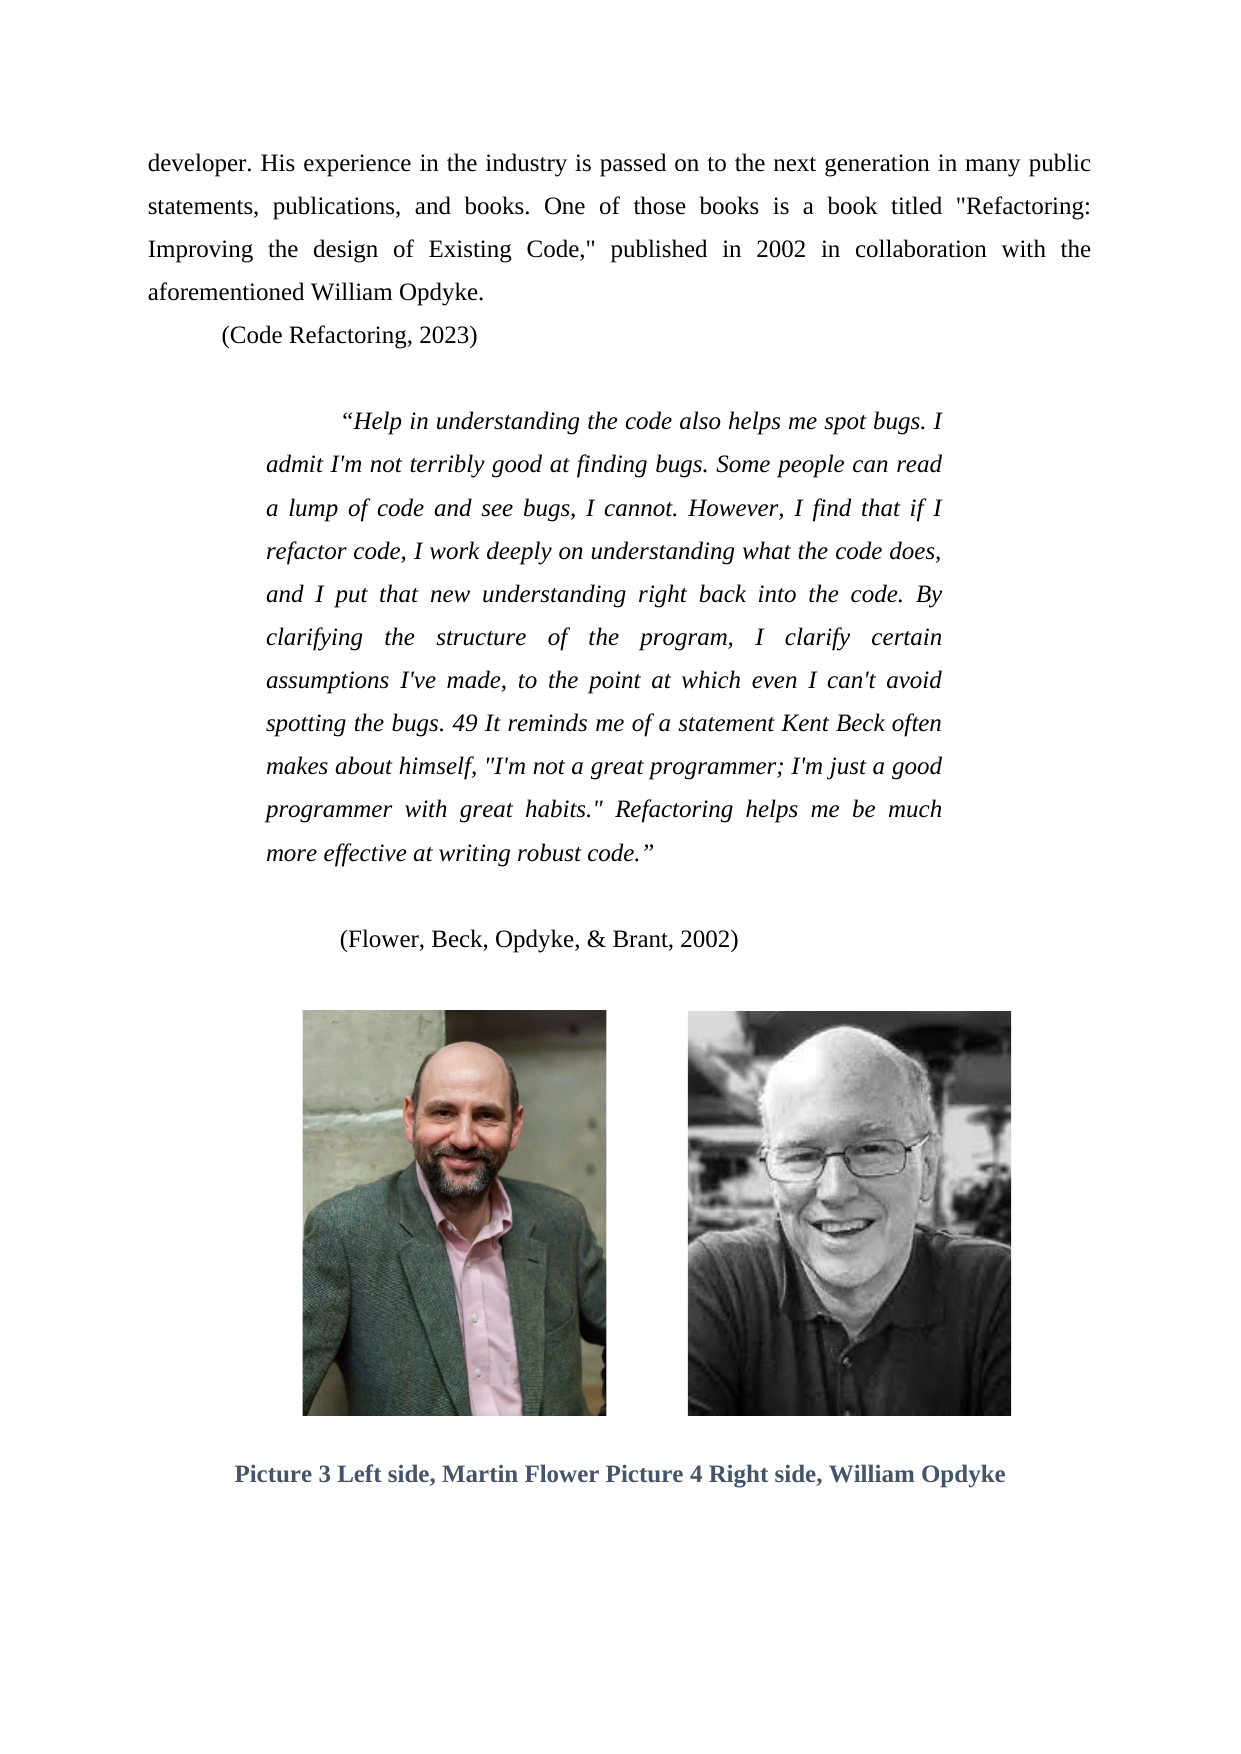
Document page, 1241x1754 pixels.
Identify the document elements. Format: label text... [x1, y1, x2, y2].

picture [302, 1010, 607, 1416]
text “Help in understanding the code also helps me spot bugs. I admit I'm not terribly good at finding bugs. Some people can read a lump of code and see bugs, I cannot. However, I find that if I refactor code, I work deeply on understanding what the code does, and I put that new understanding right back into the code. By clarifying the structure of the program, I clarify certain assumptions I've made, to the point at which even I can't avoid spotting the bugs. 49 It reminds me of a statement Kent Beck often makes about himself, "I'm not a great programmer; I'm just a good programmer with great habits." Refactoring helps me be much more effective at writing robust code.” [266, 406, 945, 866]
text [148, 148, 1093, 306]
picture [687, 1011, 1012, 1416]
